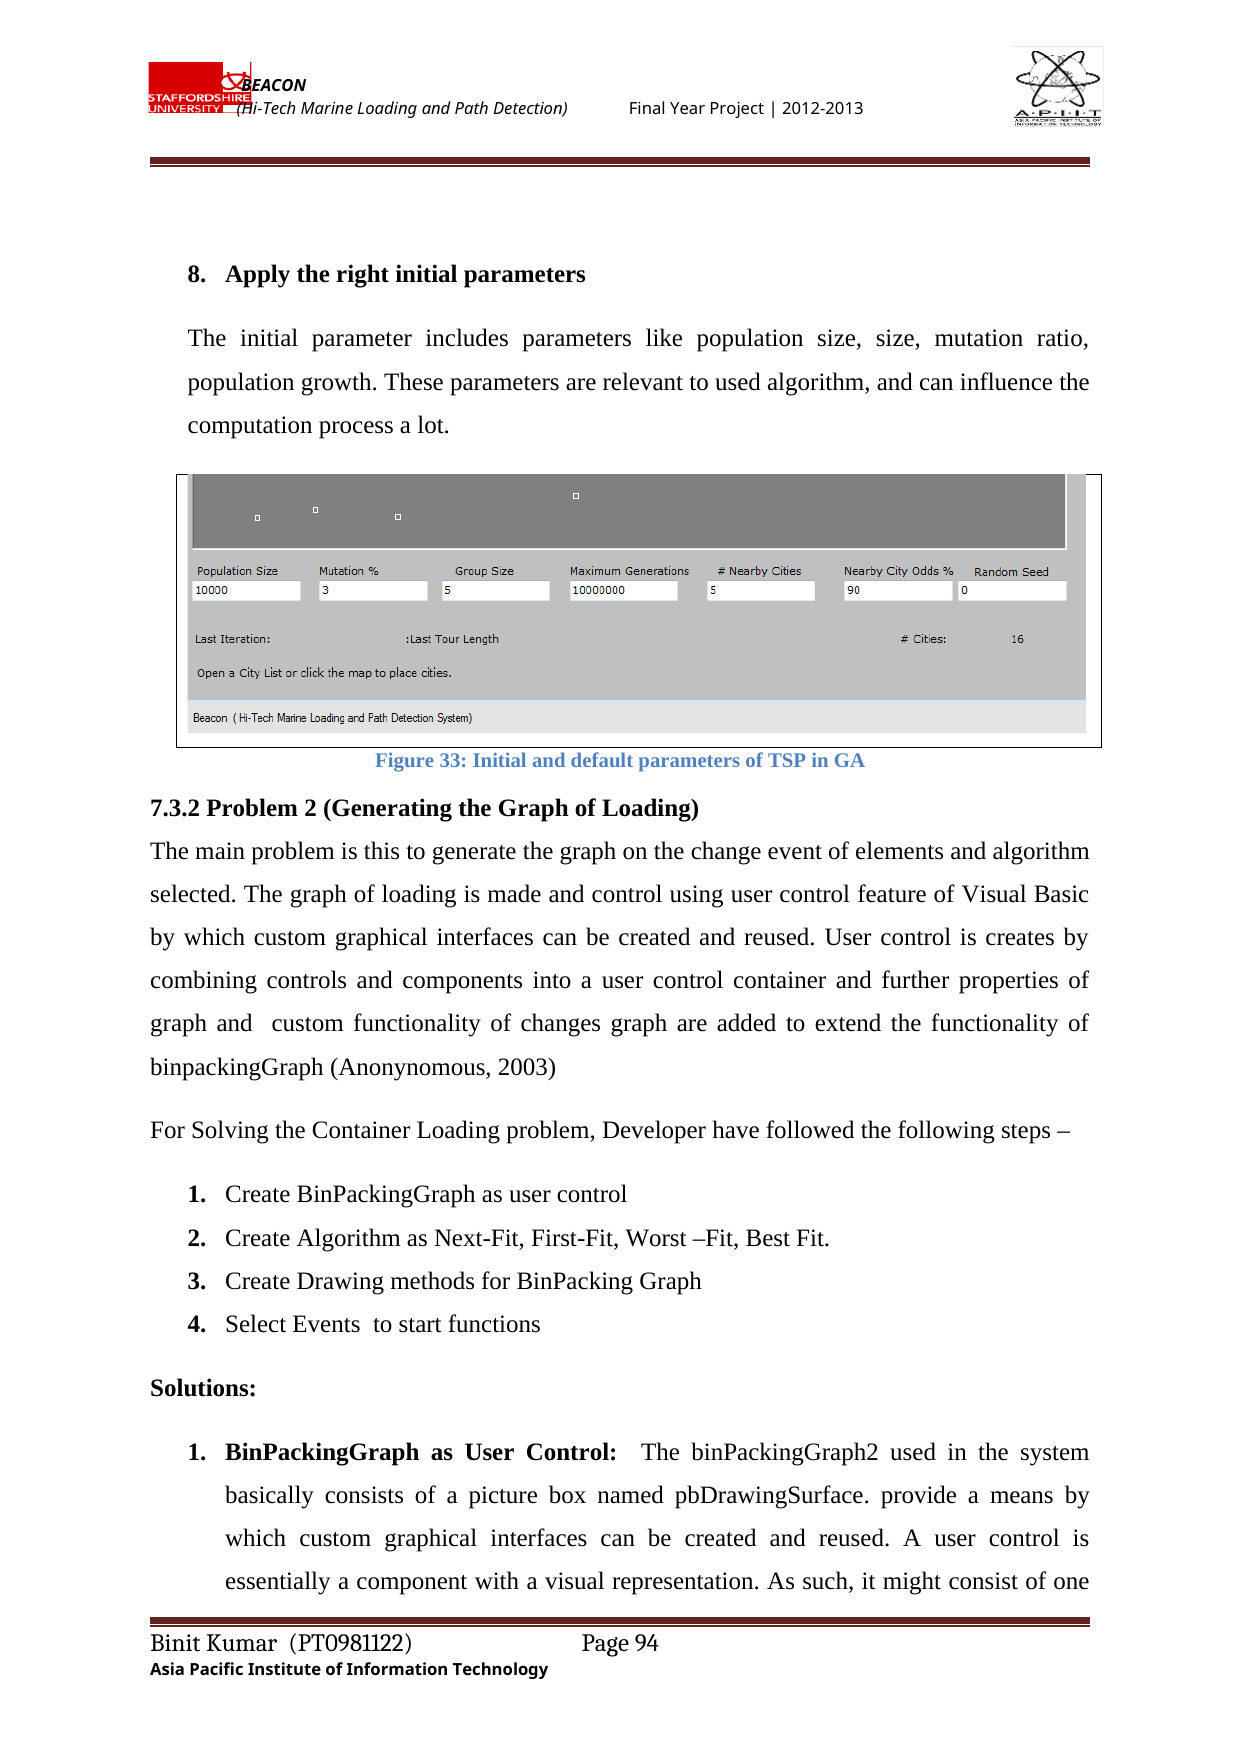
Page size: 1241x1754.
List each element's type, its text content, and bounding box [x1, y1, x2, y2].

list Apply the right initial parameters [187, 259, 1090, 288]
list Create Algorithm as Next-Fit, First-Fit, Worst –Fit, Best Fit. [187, 1223, 1090, 1251]
text The initial parameter includes parameters like population size, size, mutation ratio, population growth. These parameters are relevant to used algorithm, and can influence the computation process a lot. [187, 323, 1090, 438]
text The main problem is this to generate the graph on the change event of elements and algorithm selected. The graph of loading is made and control using user control feature of Visual Basic by which custom graphical interfaces can be created and reused. User control is creates by combining controls and components into a user control container and further properties of graph and custom functionality of changes graph are added to extend the functionality of binpackingGraph [150, 836, 1090, 1080]
list Select Events to start functions [187, 1309, 1090, 1338]
table_header [177, 475, 1101, 747]
picture [187, 474, 1086, 733]
list Create Drawing methods for BinPacking Graph [187, 1266, 1090, 1294]
picture [1012, 46, 1104, 127]
picture [148, 62, 252, 113]
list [187, 1437, 1090, 1595]
list Create BinPackingGraph as user control [187, 1179, 1090, 1208]
subtitle 7.3.2 Problem 2 (Generating the Graph of Loading) [150, 793, 1090, 822]
text For Solving the Container Loading problem, Developer have followed the following steps – [150, 1116, 1090, 1144]
text Solutions: [150, 1373, 1090, 1402]
